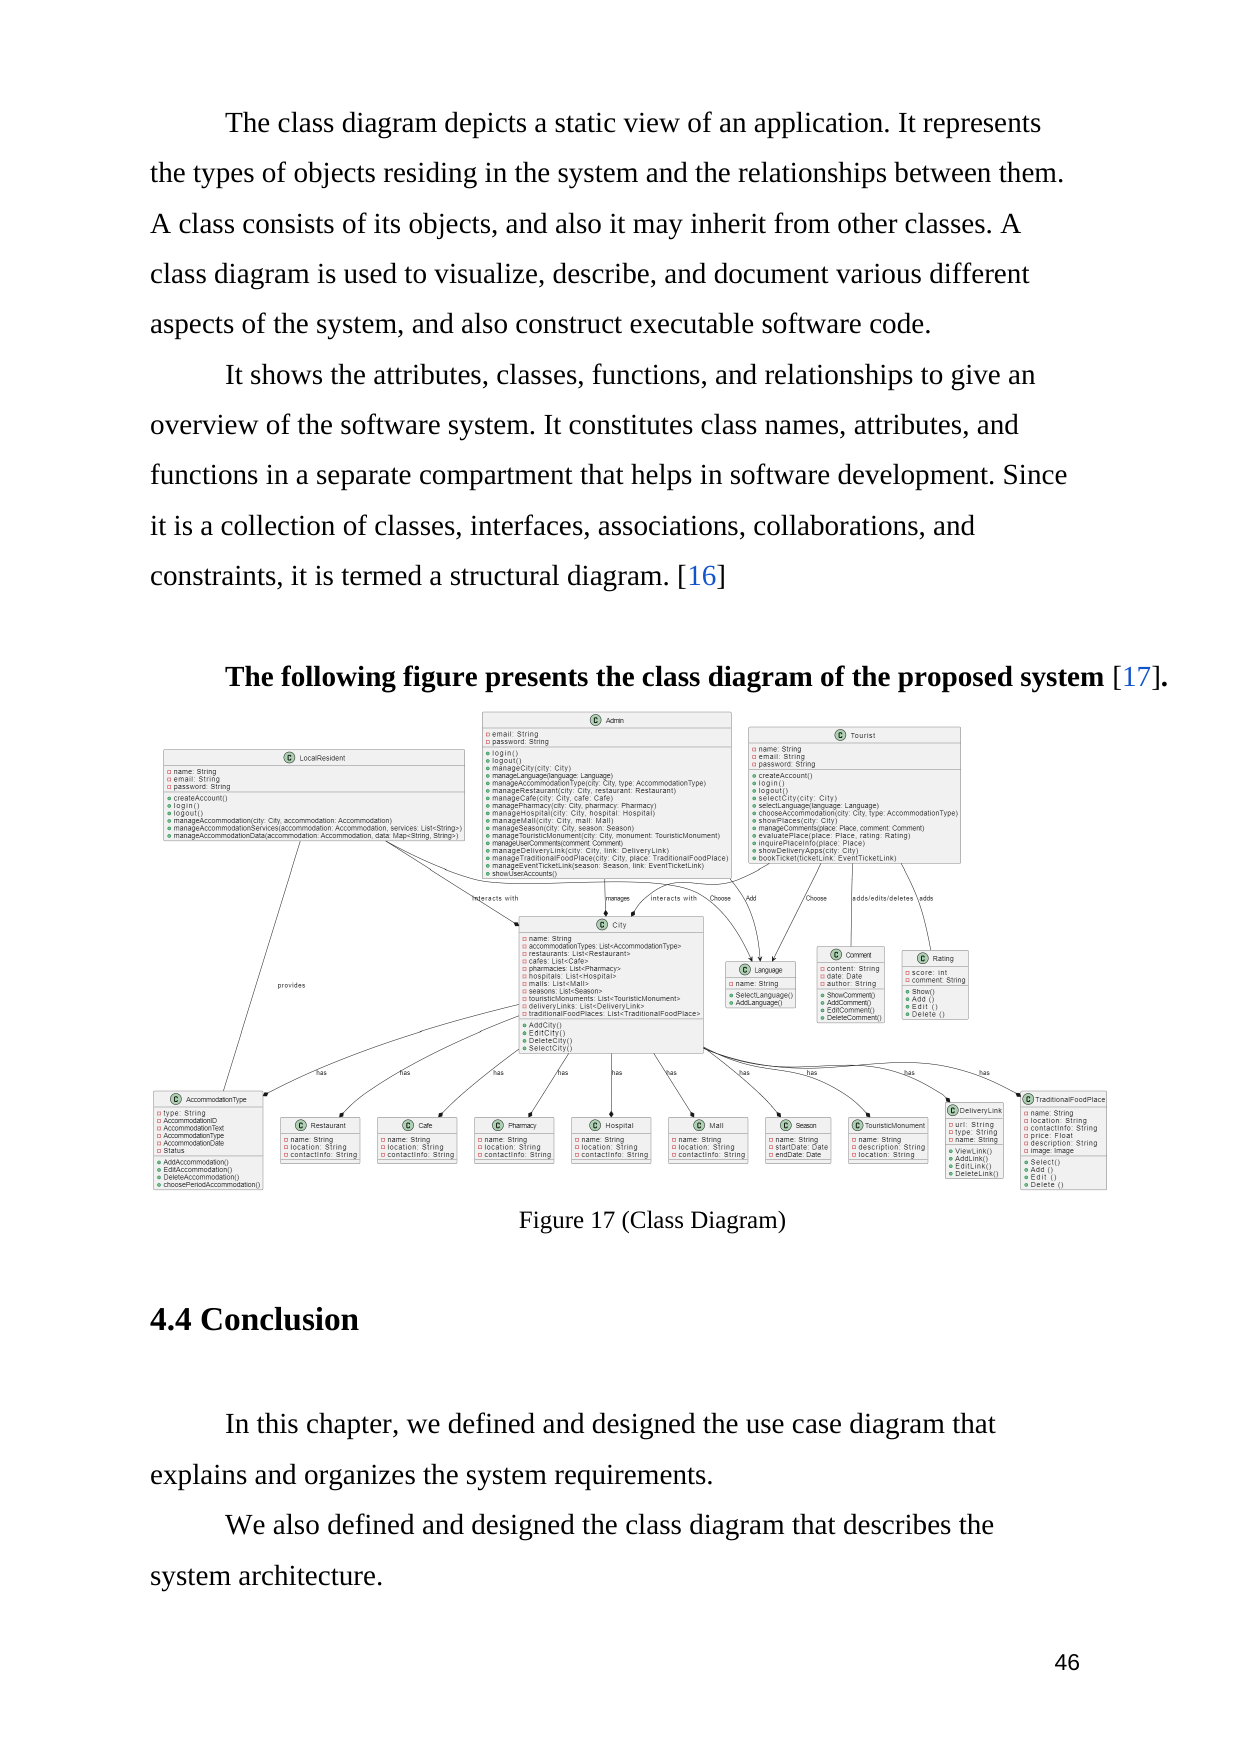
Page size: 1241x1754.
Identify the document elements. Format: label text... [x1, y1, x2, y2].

text In this chapter, we defined and designed the use case diagram that explains and organizes the system requirements. [150, 1407, 1080, 1491]
text 4.4 Conclusion [150, 1299, 1080, 1337]
text The following figure presents the class diagram of the proposed system [17]. [150, 659, 1168, 692]
text Figure 17 (Class Diagram) [150, 1205, 1080, 1234]
picture [150, 708, 1110, 1193]
text The class diagram depicts a static view of an application. It represents the types of objects residing in the system and the relationships between them. A class consists of its objects, and also it may inherit from other classes. A class diagram is used to visualize, describe, and document various different aspects of the system, and also construct executable software code. [150, 105, 1080, 340]
text We also defined and designed the class diagram that describes the system architecture. [150, 1507, 1080, 1591]
text It shows the attributes, classes, functions, and relationships to give an overview of the software system. It constitutes class names, attributes, and functions in a separate compartment that helps in software development. Since it is a collection of classes, interfaces, associations, collaborations, and constraints, it is termed a structural diagram. [16] [150, 357, 1080, 592]
